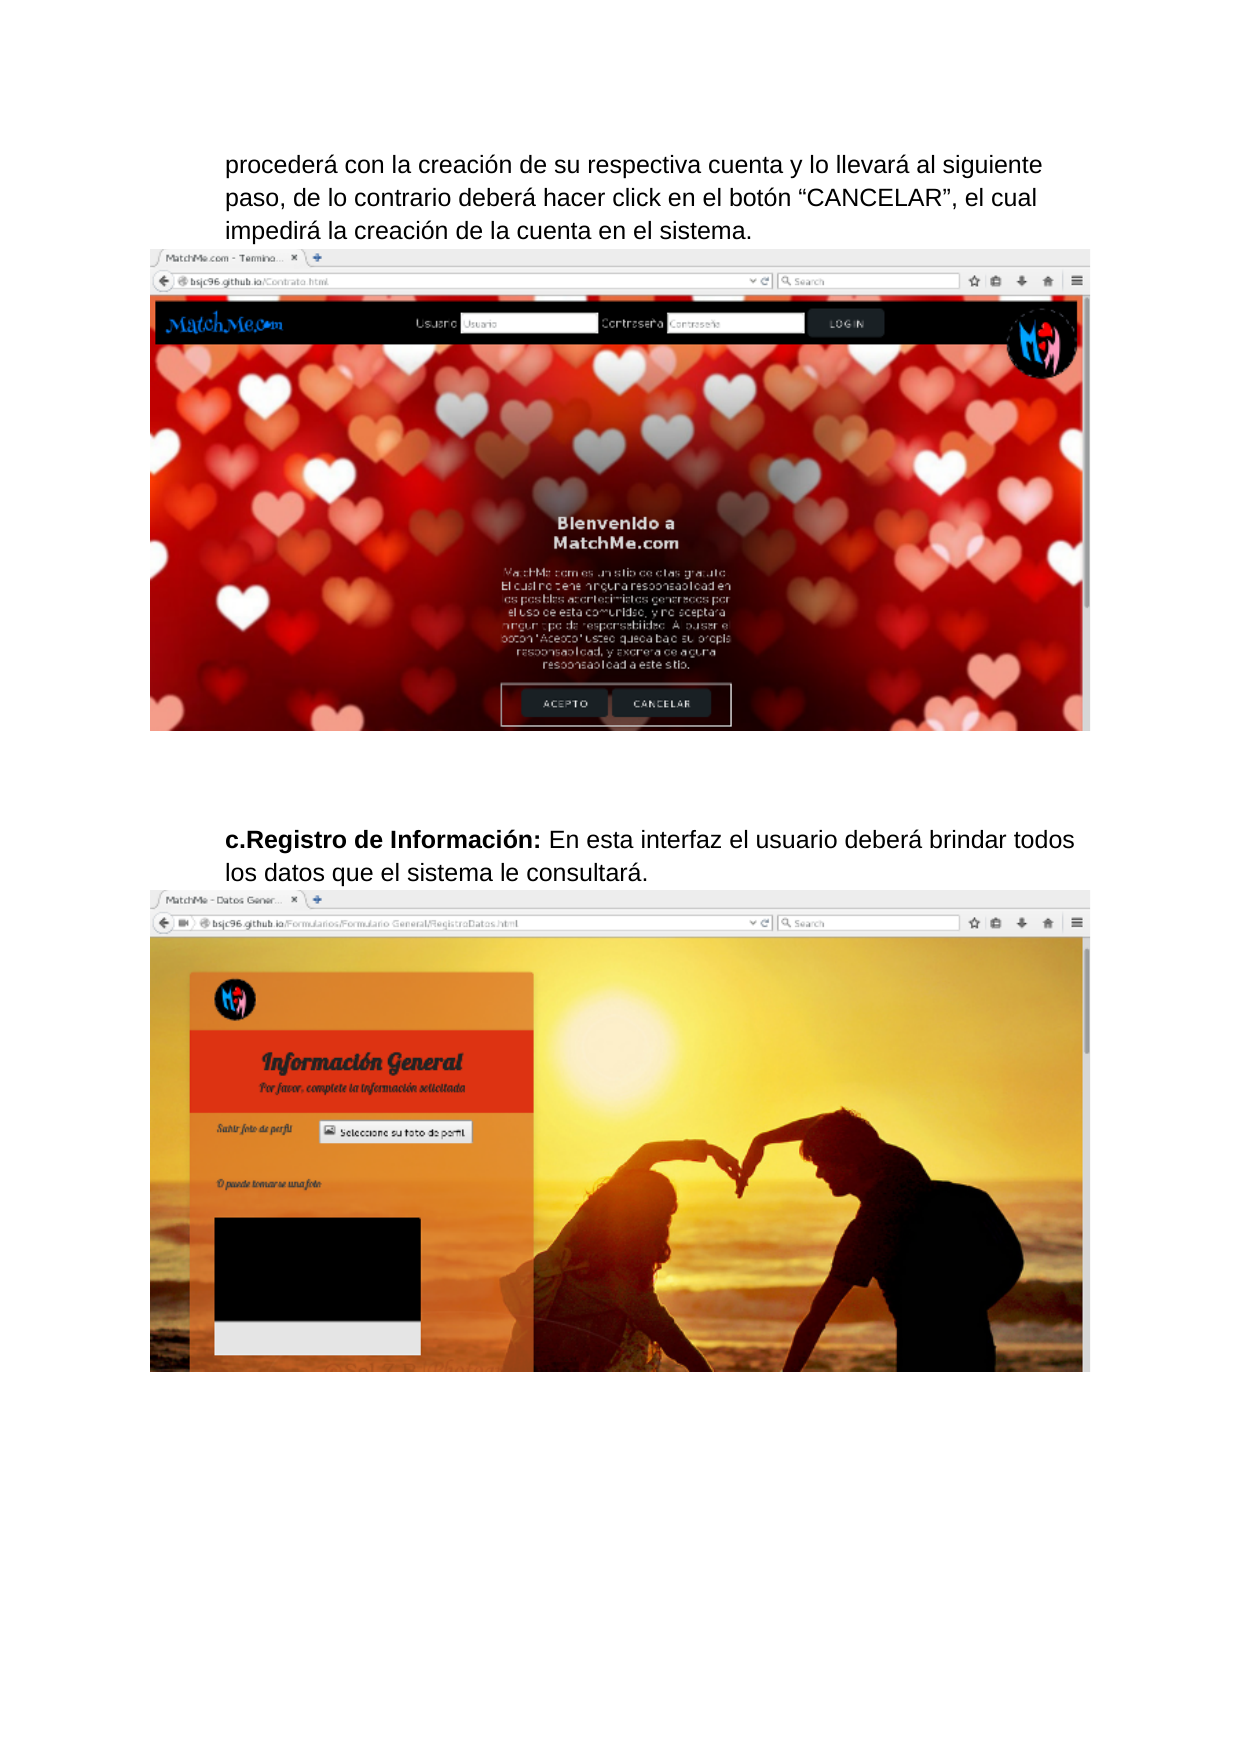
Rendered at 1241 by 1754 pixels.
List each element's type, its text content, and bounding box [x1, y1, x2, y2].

picture [150, 890, 1091, 1372]
text c.Registro de Información: En esta interfaz el usuario deberá brindar todos los datos que el sistema le consultará. [225, 825, 1090, 887]
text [225, 150, 1090, 245]
picture [150, 249, 1091, 731]
